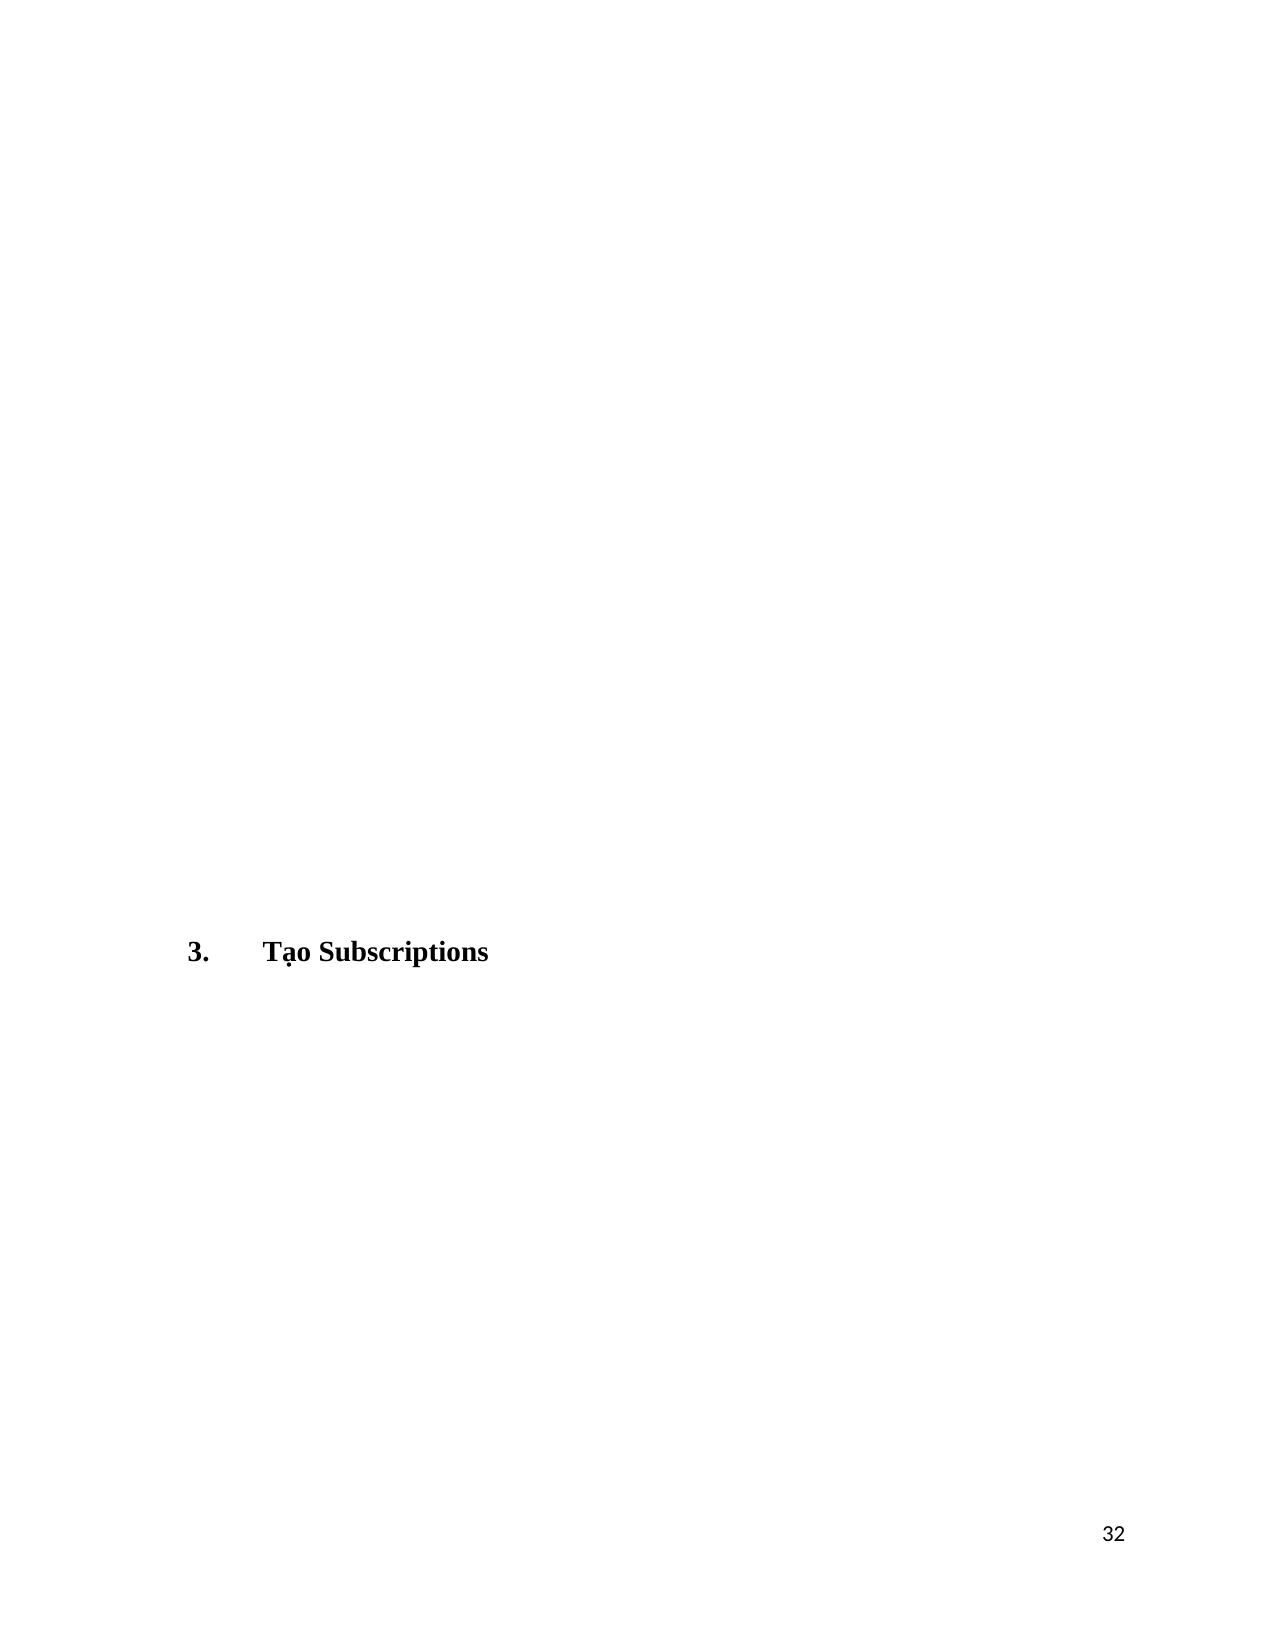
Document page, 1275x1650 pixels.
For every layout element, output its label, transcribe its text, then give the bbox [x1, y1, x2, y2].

list Tạo Subscriptions [187, 934, 1125, 968]
